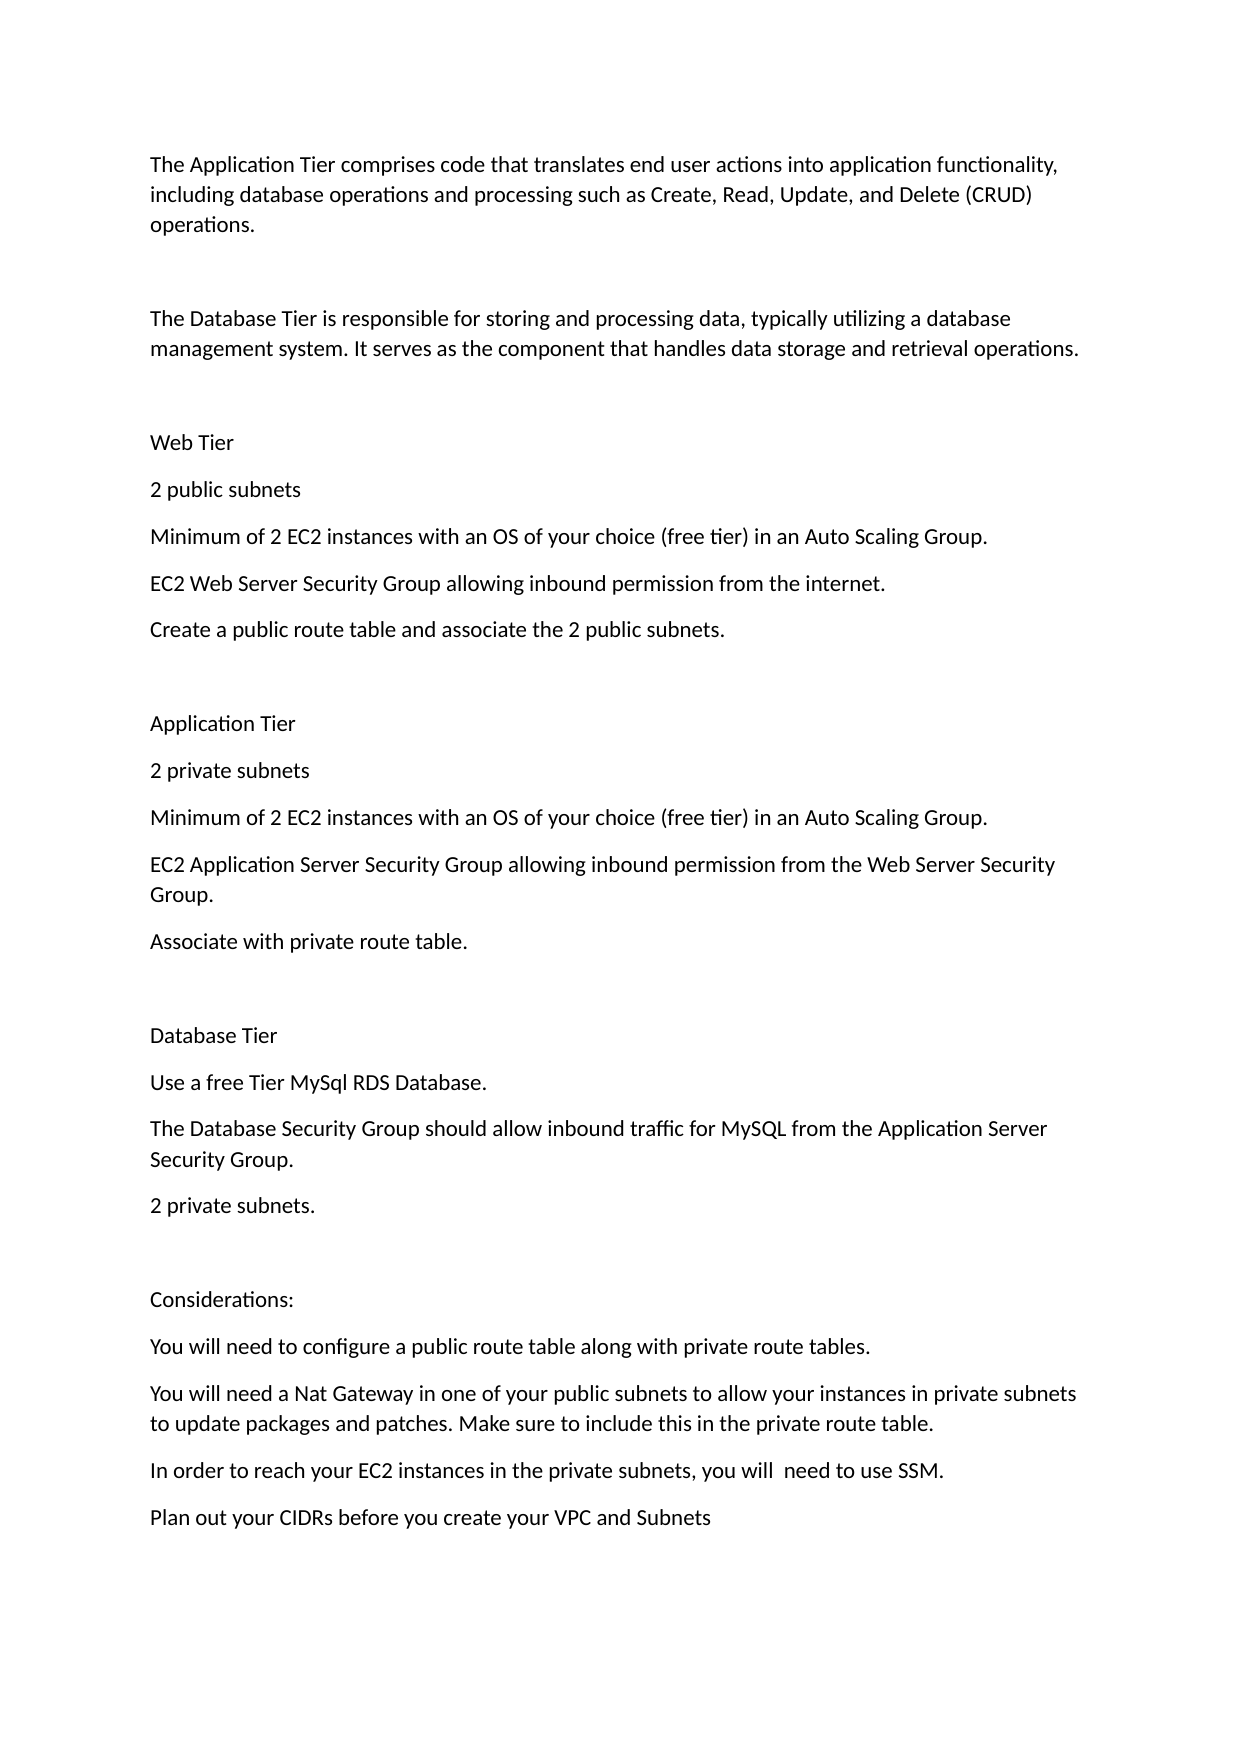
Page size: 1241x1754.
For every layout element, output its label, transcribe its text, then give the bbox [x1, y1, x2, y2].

text Database Tier [150, 1021, 1090, 1049]
text Minimum of 2 EC2 instances with an OS of your choice (free tier) in an Auto Scaling Group. [150, 803, 1090, 831]
text The Database Security Group should allow inbound traffic for MySQL from the Application Server Security Group. [150, 1114, 1090, 1173]
text Create a public route table and associate the 2 public subnets. [150, 616, 1090, 644]
text In order to reach your EC2 instances in the private subnets, you will need to use SSM. [150, 1456, 1090, 1484]
text EC2 Application Server Security Group allowing inbound permission from the Web Server Security Group. [150, 850, 1090, 908]
text 2 public subnets [150, 475, 1090, 503]
text The Application Tier comprises code that translates end user actions into application functionality, including database operations and processing such as Create, Read, Update, and Delete (CRUD) operations. [150, 150, 1090, 238]
text The Database Tier is responsible for storing and processing data, typically utilizing a database management system. It serves as the component that handles data storage and retrieval operations. [150, 304, 1090, 362]
text You will need to configure a public route table along with private route tables. [150, 1332, 1090, 1360]
text Minimum of 2 EC2 instances with an OS of your choice (free tier) in an Auto Scaling Group. [150, 522, 1090, 550]
text You will need a Nat Gateway in one of your public subnets to allow your instances in private subnets to update packages and patches. Make sure to include this in the private route table. [150, 1379, 1090, 1437]
text EC2 Web Server Security Group allowing inbound permission from the internet. [150, 569, 1090, 597]
text Associate with private route table. [150, 927, 1090, 955]
text Application Tier [150, 709, 1090, 737]
text Web Tier [150, 428, 1090, 456]
text 2 private subnets [150, 756, 1090, 784]
text Considerations: [150, 1285, 1090, 1313]
text 2 private subnets. [150, 1192, 1090, 1220]
text Use a free Tier MySql RDS Database. [150, 1068, 1090, 1096]
text Plan out your CIDRs before you create your VPC and Subnets [150, 1503, 1090, 1531]
